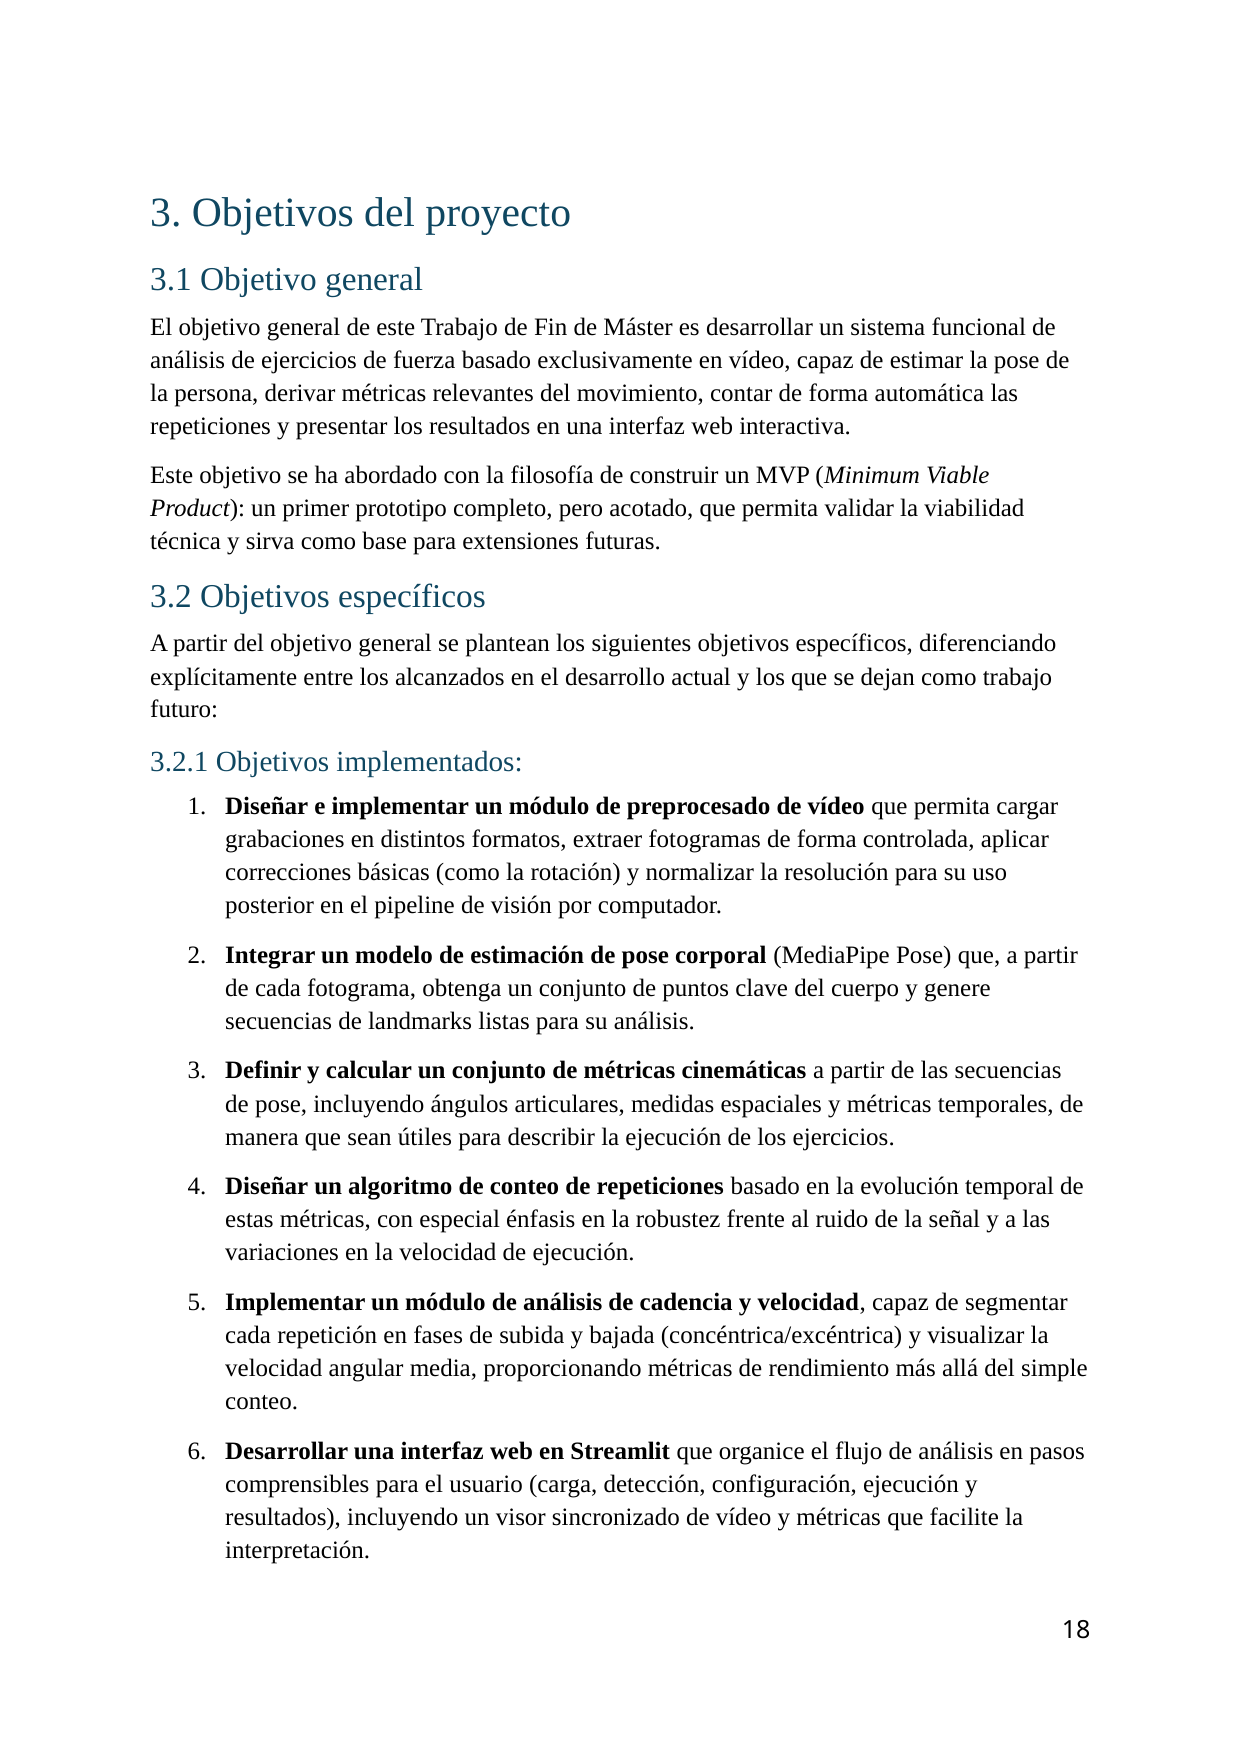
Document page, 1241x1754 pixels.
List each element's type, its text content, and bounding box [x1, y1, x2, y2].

list Integrar un modelo de estimación de pose corporal (MediaPipe Pose) que, a partir de cada fotograma, obtenga un conjunto de puntos clave del cuerpo y genere secuencias de landmarks listas para su análisis. [187, 940, 1090, 1035]
text El objetivo general de este Trabajo de Fin de Máster es desarrollar un sistema funcional de análisis de ejercicios de fuerza basado exclusivamente en vídeo, capaz de estimar la pose de la persona, derivar métricas relevantes del movimiento, contar de forma automática las repeticiones y presentar los resultados en una interfaz web interactiva. [150, 312, 1090, 439]
subtitle 3.1 Objetivo general [150, 259, 1090, 298]
subtitle 3. Objetivos del proyecto [150, 187, 1090, 235]
list Diseñar e implementar un módulo de preprocesado de vídeo que permita cargar grabaciones en distintos formatos, extraer fotogramas de forma controlada, aplicar correcciones básicas (como la rotación) y normalizar la resolución para su uso posterior en el pipeline de visión por computador. [187, 791, 1090, 919]
list Diseñar un algoritmo de conteo de repeticiones basado en la evolución temporal de estas métricas, con especial énfasis en la robustez frente al ruido de la señal y a las variaciones en la velocidad de ejecución. [187, 1171, 1090, 1266]
text A partir del objetivo general se plantean los siguientes objetivos específicos, diferenciando explícitamente entre los alcanzados en el desarrollo actual y los que se dejan como trabajo futuro: [150, 628, 1090, 723]
list Definir y calcular un conjunto de métricas cinemáticas a partir de las secuencias de pose, incluyendo ángulos articulares, medidas espaciales y métricas temporales, de manera que sean útiles para describir la ejecución de los ejercicios. [187, 1056, 1090, 1150]
list Implementar un módulo de análisis de cadencia y velocidad, capaz de segmentar cada repetición en fases de subida y bajada (concéntrica/excéntrica) y visualizar la velocidad angular media, proporcionando métricas de rendimiento más allá del simple conteo. [187, 1287, 1090, 1415]
text Este objetivo se ha abordado con la filosofía de construir un MVP (Minimum Viable Product): un primer prototipo completo, pero acotado, que permita validar la viabilidad técnica y sirva como base para extensiones futuras. [150, 460, 1090, 555]
subtitle 3.2 Objetivos específicos [150, 576, 1090, 614]
subtitle 3.2.1 Objetivos implementados: [150, 744, 1090, 778]
list Desarrollar una interfaz web en Streamlit que organice el flujo de análisis en pasos comprensibles para el usuario (carga, detección, configuración, ejecución y resultados), incluyendo un visor sincronizado de vídeo y métricas que facilite la interpretación. [187, 1436, 1090, 1564]
